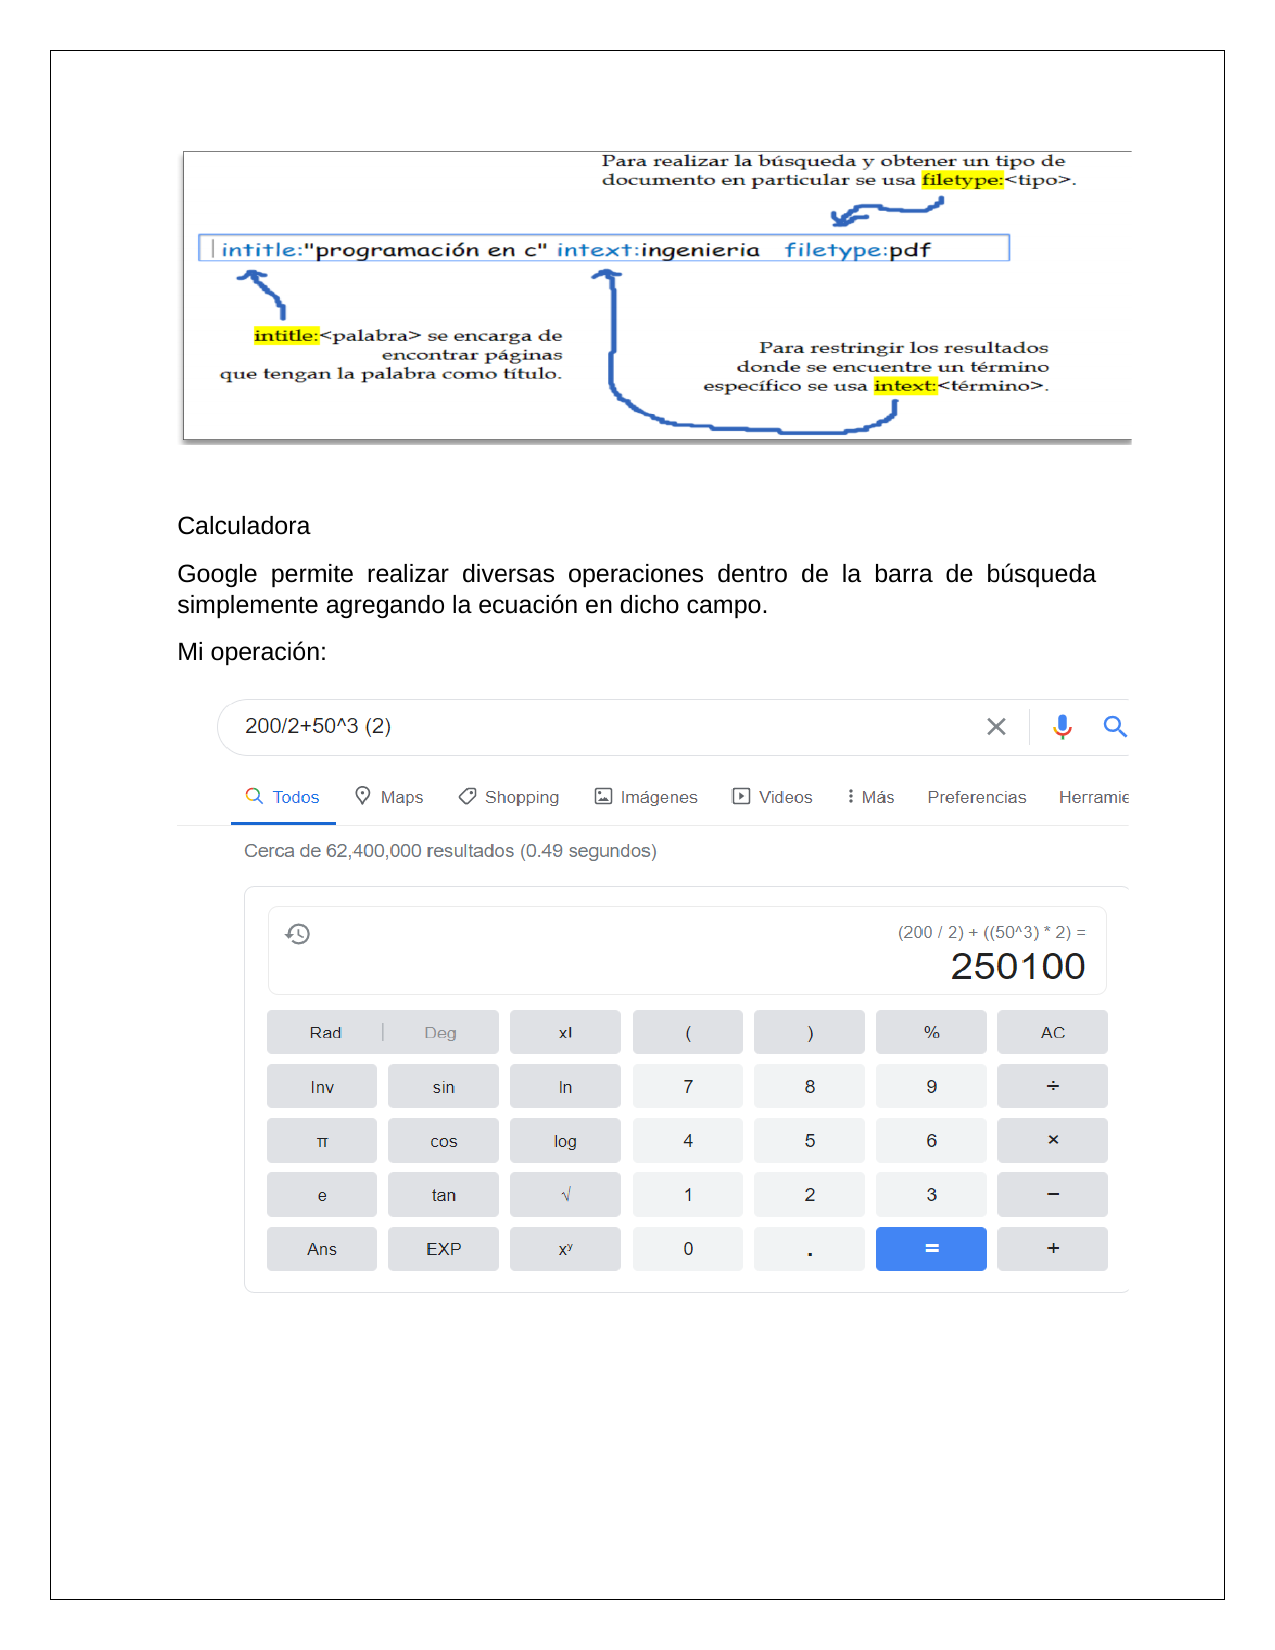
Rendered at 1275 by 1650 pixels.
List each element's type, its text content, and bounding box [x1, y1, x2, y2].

picture [177, 685, 1129, 1298]
text Calculadora [177, 511, 1098, 540]
picture [177, 147, 1132, 445]
text Google permite realizar diversas operaciones dentro de la barra de búsqueda simplemente agregando la ecuación en dicho campo. [177, 559, 1098, 618]
text Mi operación: [177, 637, 1098, 666]
